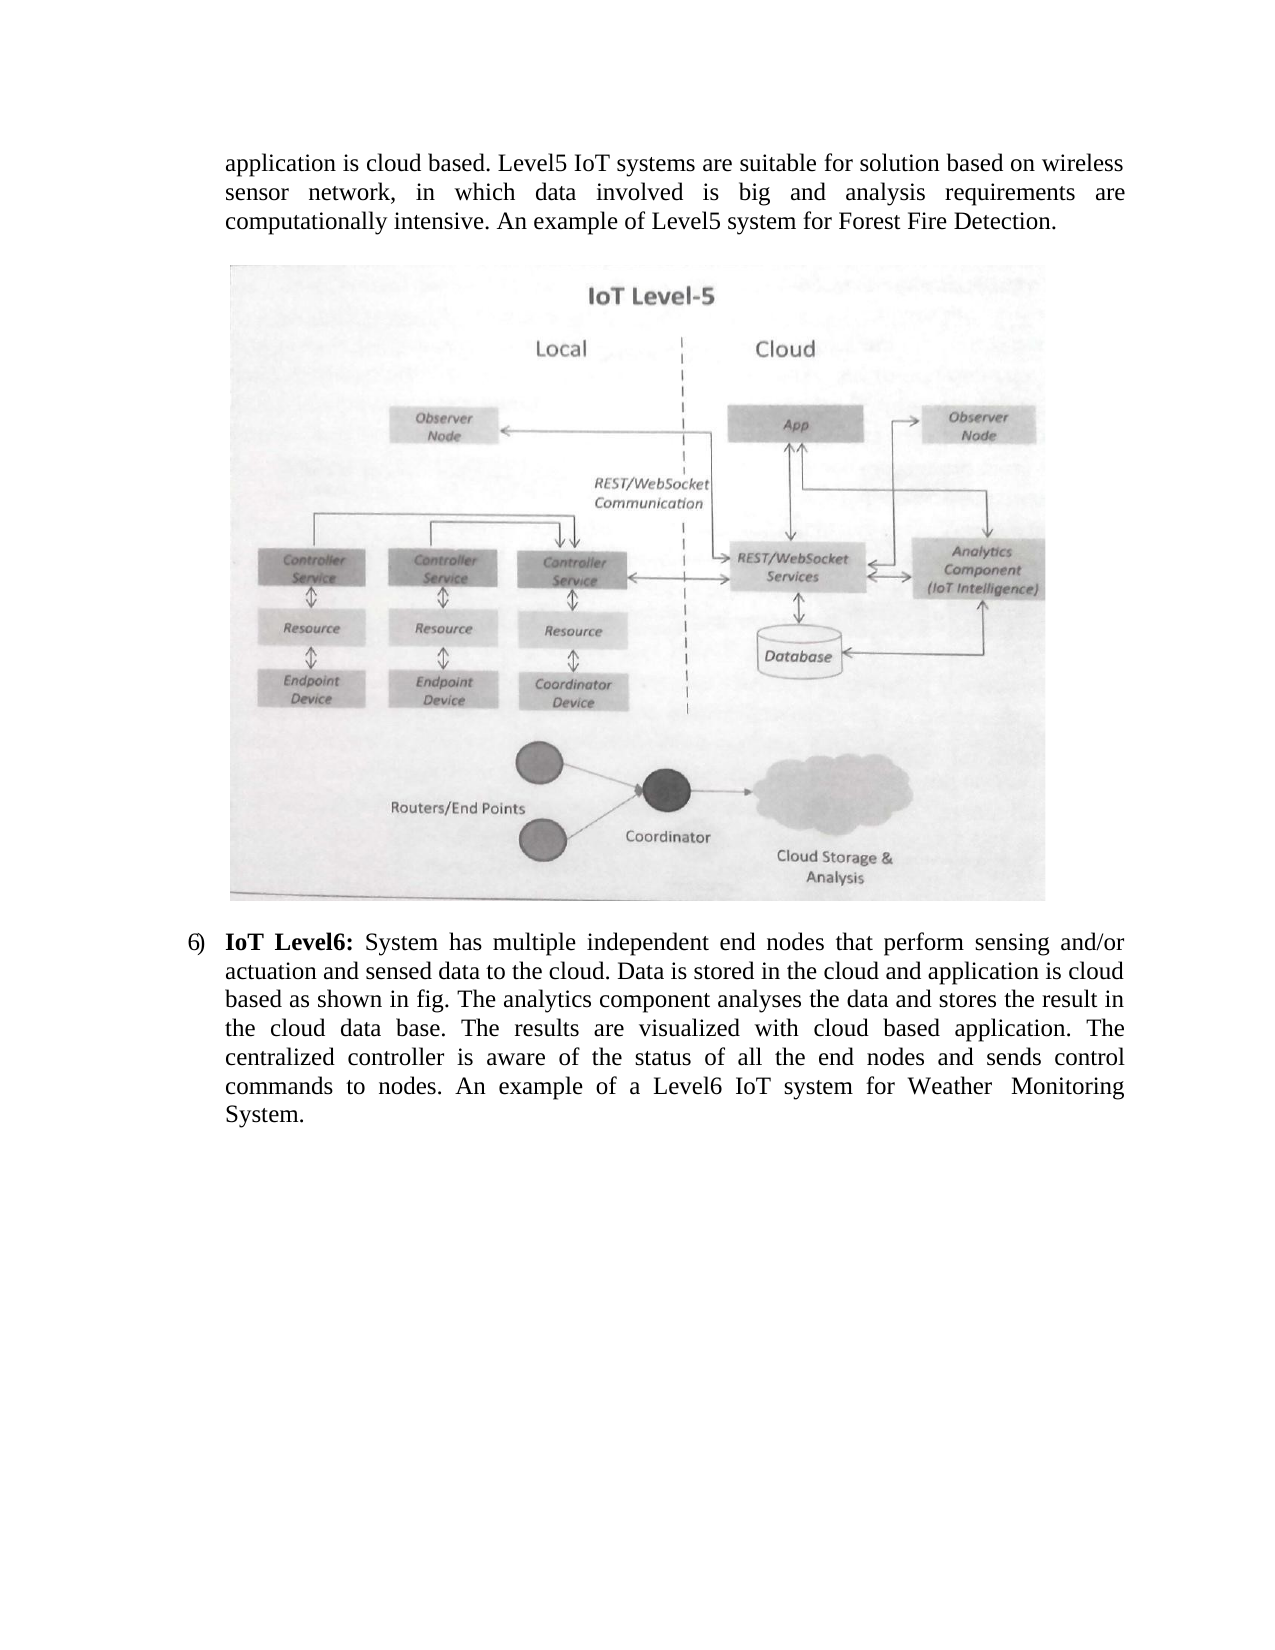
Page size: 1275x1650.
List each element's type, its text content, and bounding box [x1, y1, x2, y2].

list IoT Level6: System has multiple independent end nodes that perform sensing and/or actuation and sensed data to the cloud. Data is stored in the cloud and application is cloud based as shown in fig. The analytics component analyses the data and stores the result in the cloud data base. The results are visualized with cloud based application. The centralized controller is aware of the status of all the end nodes and sends control commands to nodes. An example of a Level6 IoT system for Weather Monitoring System. [187, 927, 1125, 1128]
text application is cloud based. Level5 IoT systems are suitable for solution based on wireless sensor network, in which data involved is big and analysis requirements are computationally intensive. An example of Level5 system for Forest Fire Detection. [225, 148, 1125, 234]
picture [230, 265, 1046, 901]
